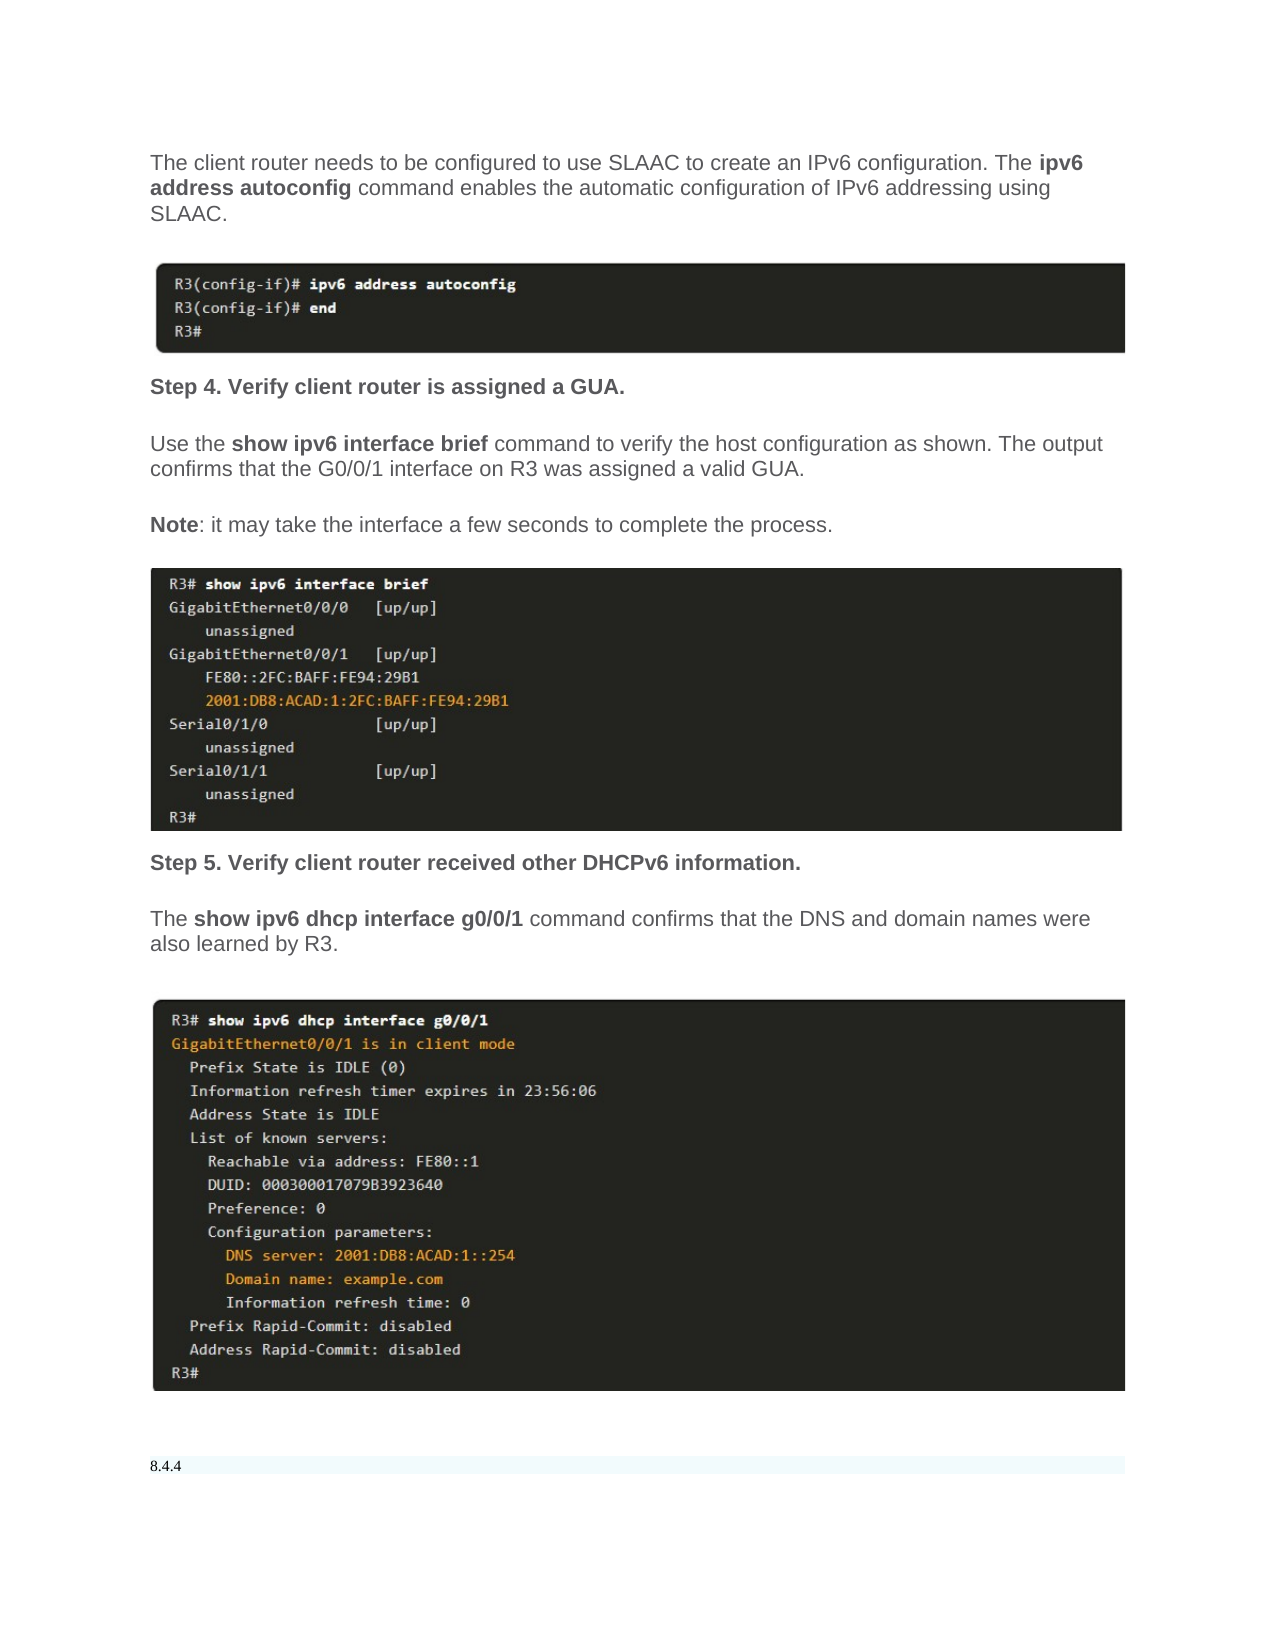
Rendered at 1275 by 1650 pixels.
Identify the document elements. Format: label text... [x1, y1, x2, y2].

picture [150, 256, 1125, 356]
text Step 4. Verify client router is assigned a GUA. [150, 374, 1125, 399]
text The client router needs to be configured to use SLAAC to create an IPv6 configuration. The ipv6 address autoconfig command enables the automatic configuration of IPv6 addressing using SLAAC. [150, 150, 1125, 226]
text The show ipv6 dhcp interface g0/0/1 command confirms that the DNS and domain names were also learned by R3. [150, 906, 1125, 956]
text Step 5. Verify client router received other DHCPv6 information. [150, 849, 1125, 874]
picture [150, 568, 1125, 831]
text Note: it may take the interface a few seconds to complete the process. [150, 512, 1125, 538]
picture [150, 987, 1125, 1391]
text 8.4.4 [150, 1456, 1125, 1474]
text Use the show ipv6 interface brief command to verify the host configuration as shown. The output confirms that the G0/0/1 interface on R3 was assigned a valid GUA. [150, 431, 1125, 481]
